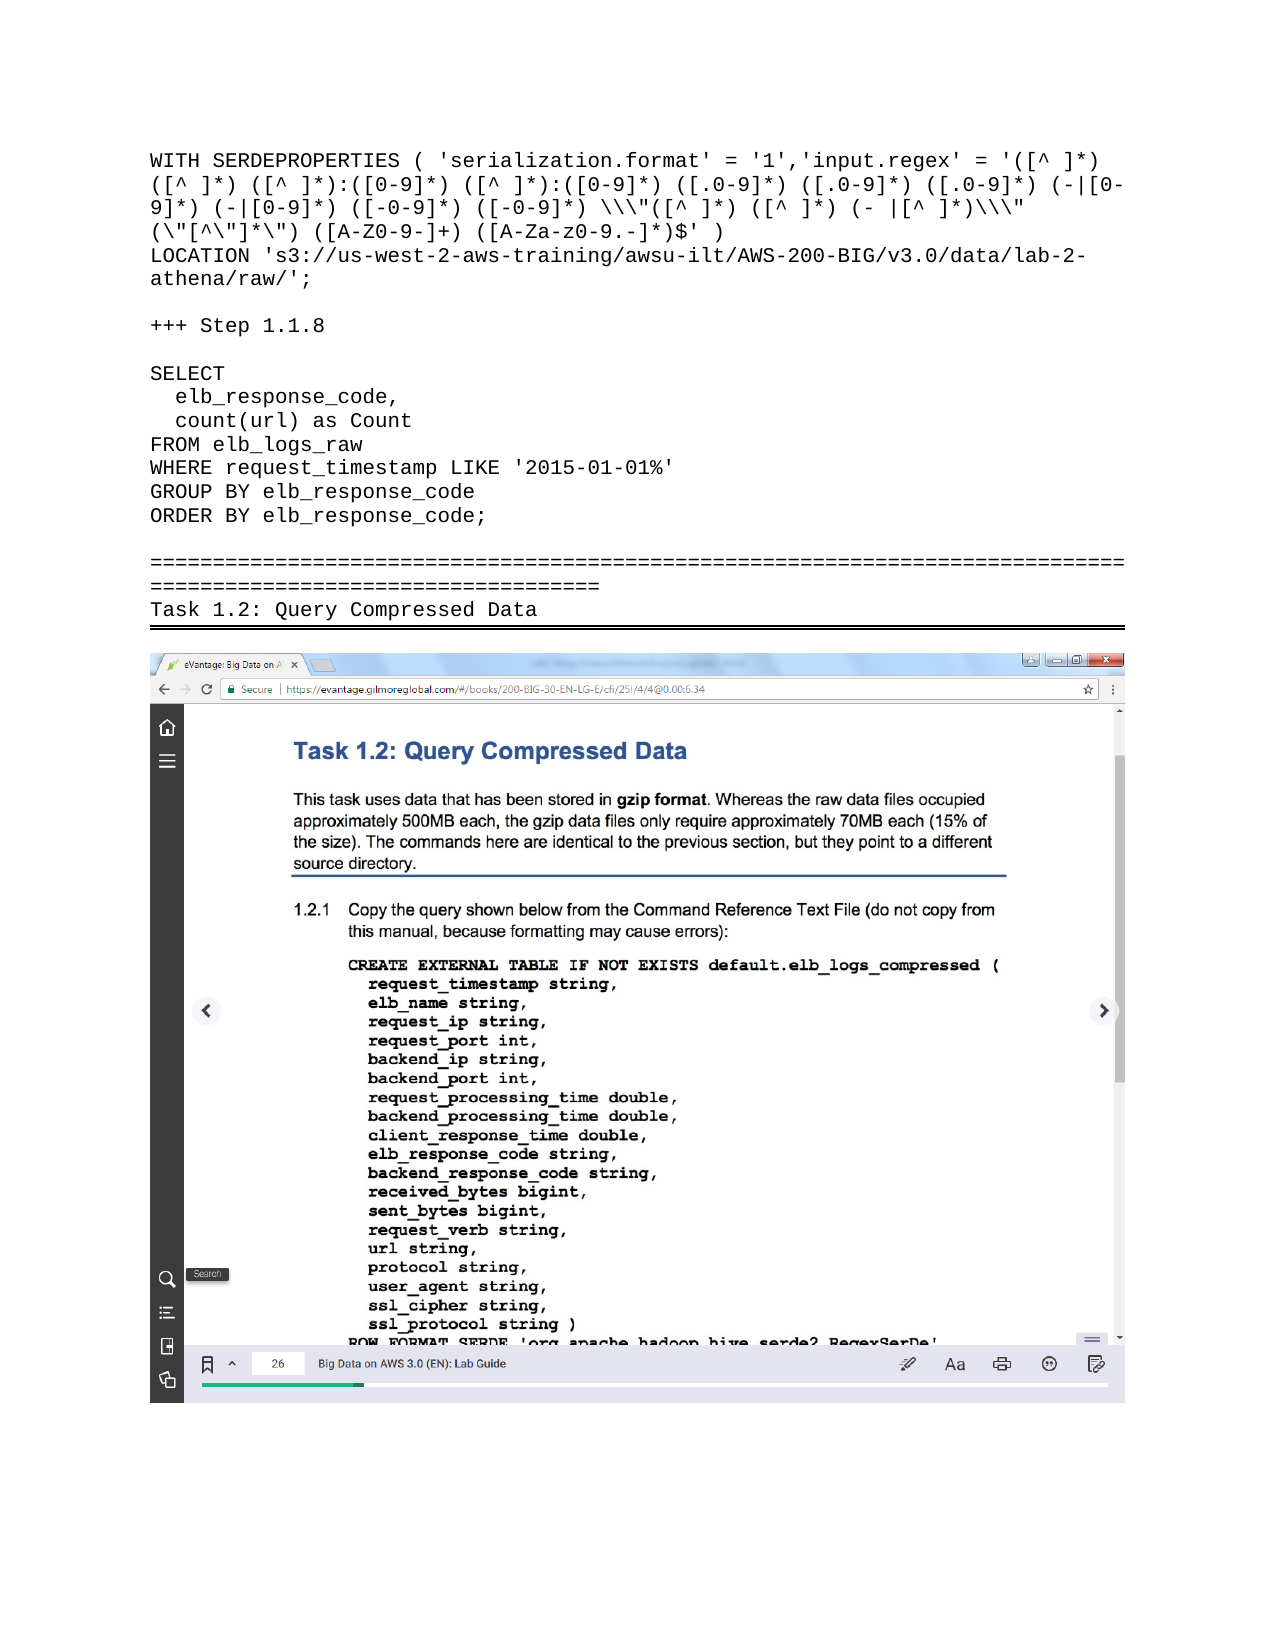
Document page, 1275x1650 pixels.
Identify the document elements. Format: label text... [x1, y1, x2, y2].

text GROUP BY elb_response_code [150, 481, 1125, 505]
text LOCATION 's3://us-west-2-aws-training/awsu-ilt/AWS-200-BIG/v3.0/data/lab-2-athena/raw/'; [150, 244, 1125, 292]
text Task 1.2: Query Compressed Data [150, 599, 1125, 625]
text elb_response_code, [150, 386, 1125, 410]
text WITH SERDEPROPERTIES ( 'serialization.format' = '1','input.regex' = '([^ ]*) ([^ ]*) ([^ ]*):([0-9]*) ([^ ]*):([0-9]*) ([.0-9]*) ([.0-9]*) ([.0-9]*) (-|[0-9]*) (-|[0-9]*) ([-0-9]*) ([-0-9]*) \\\"([^ ]*) ([^ ]*) (- |[^ ]*)\\\" (\"[^\"]*\") ([A-Z0-9-]+) ([A-Za-z0-9.-]*)$' ) [150, 150, 1125, 244]
text ORDER BY elb_response_code; [150, 505, 1125, 528]
text WHERE request_timestamp LIKE '2015-01-01%' [150, 457, 1125, 481]
text +++ Step 1.1.8 [150, 316, 1125, 339]
text count(url) as Count [150, 410, 1125, 434]
text ================================================================================================================== [150, 552, 1125, 599]
picture [150, 653, 1125, 1403]
text SELECT [150, 363, 1125, 386]
text FROM elb_logs_raw [150, 434, 1125, 457]
